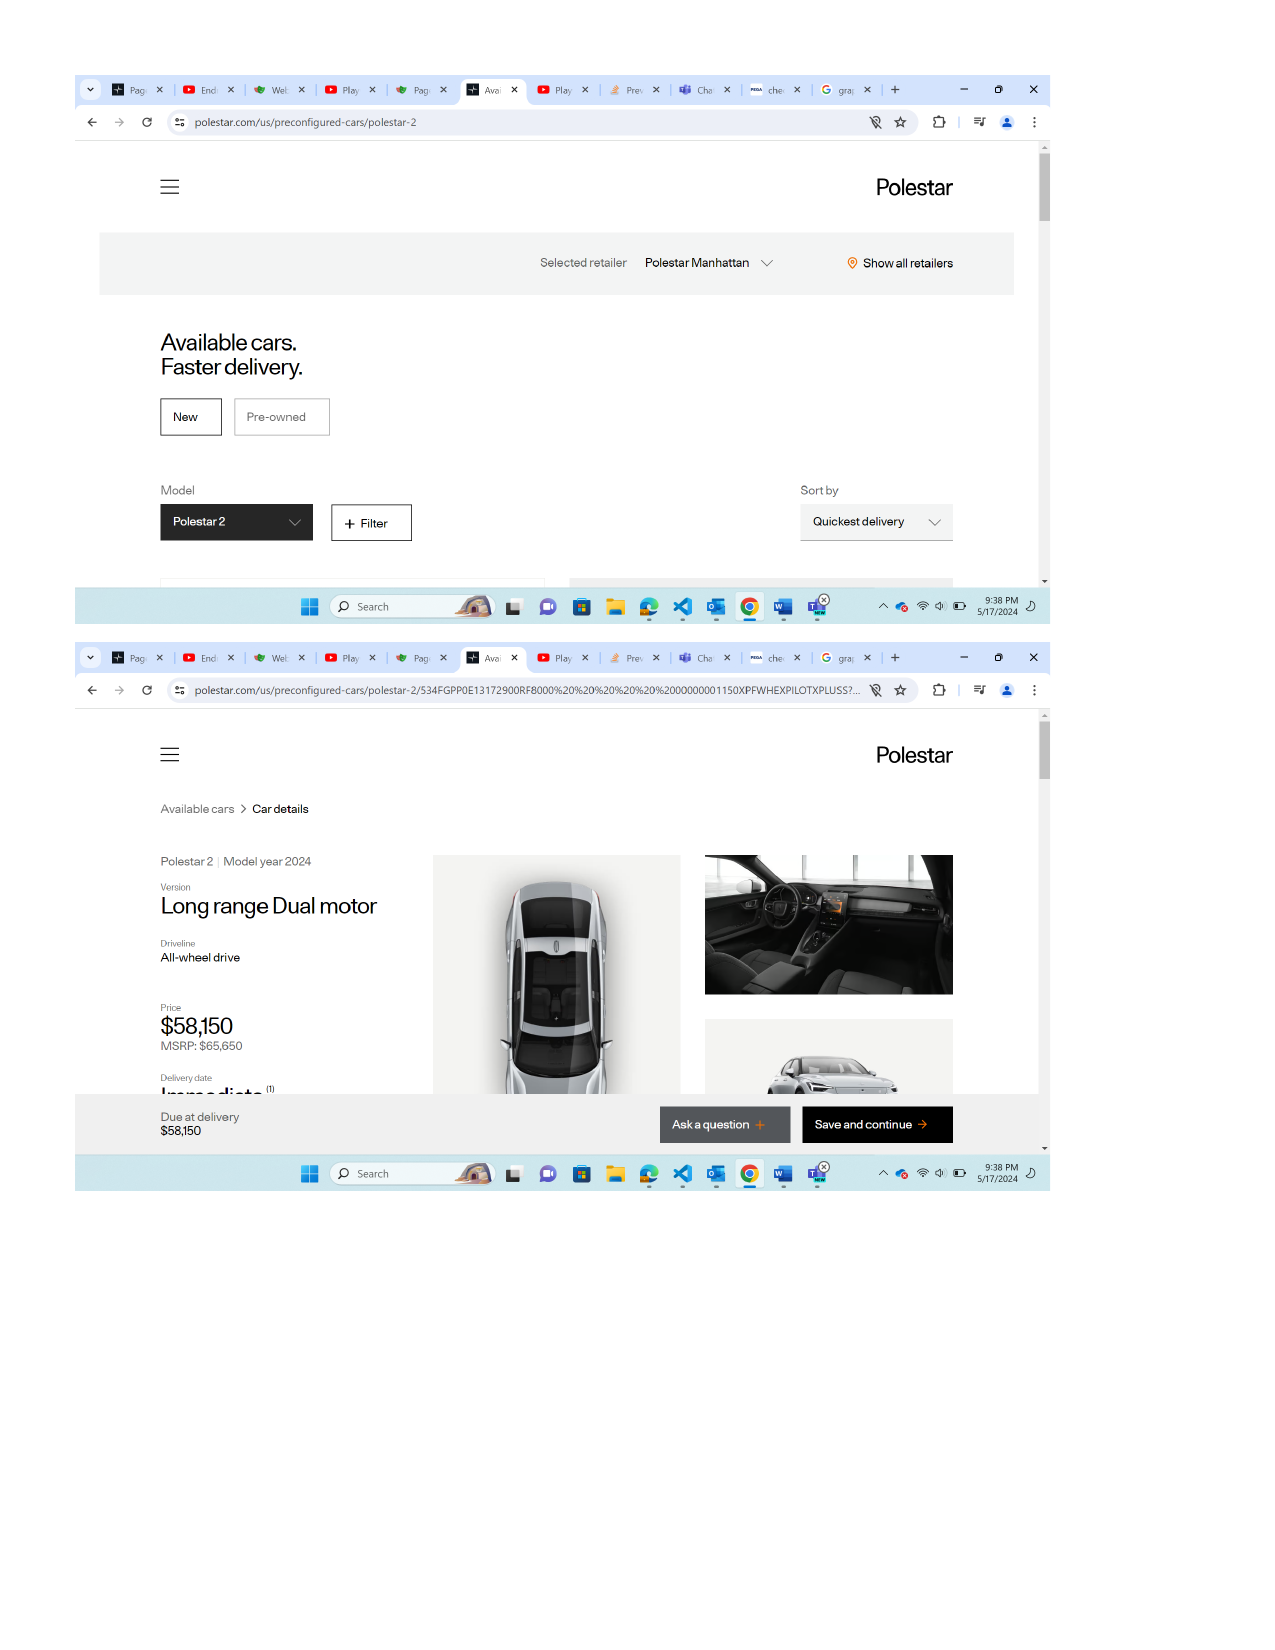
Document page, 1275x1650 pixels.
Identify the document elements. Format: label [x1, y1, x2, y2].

picture [75, 75, 1050, 624]
picture [75, 642, 1050, 1191]
